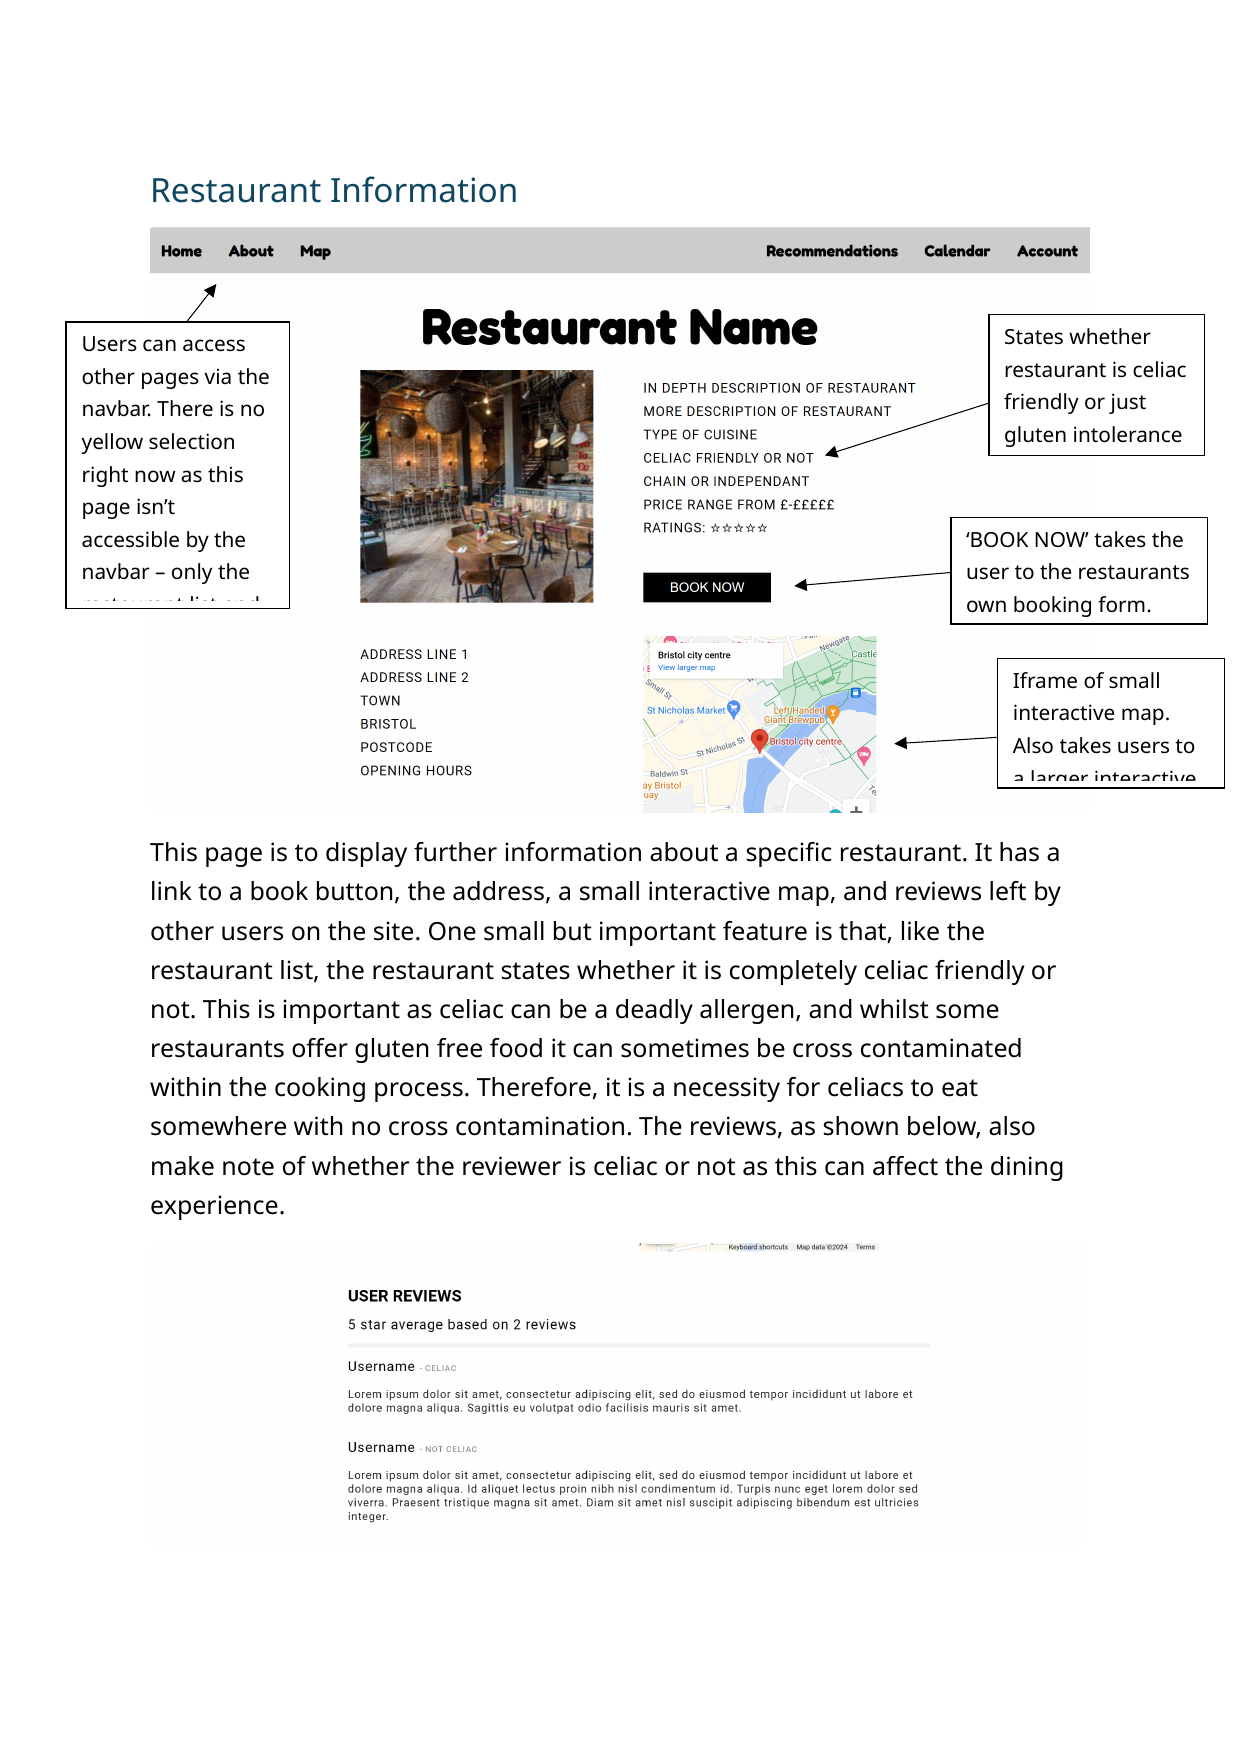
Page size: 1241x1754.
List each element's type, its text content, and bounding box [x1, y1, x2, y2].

text This page is to display further information about a specific restaurant. It has a link to a book button, the address, a small interactive map, and reviews left by other users on the site. One small but important feature is that, like the restaurant list, the restaurant states whether it is completely celiac friendly or not. This is important as celiac can be a deadly allergen, and whilst some restaurants offer gluten free food it can sometimes be cross contaminated within the cooking process. Therefore, it is a necessity for celiacs to eat somewhere with no cross contamination. The reviews, as shown below, also make note of whether the reviewer is celiac or not as this can affect the dining experience. [150, 835, 1090, 1221]
picture [150, 227, 1091, 813]
picture [150, 1243, 1083, 1548]
subtitle Restaurant Information [150, 167, 1090, 212]
